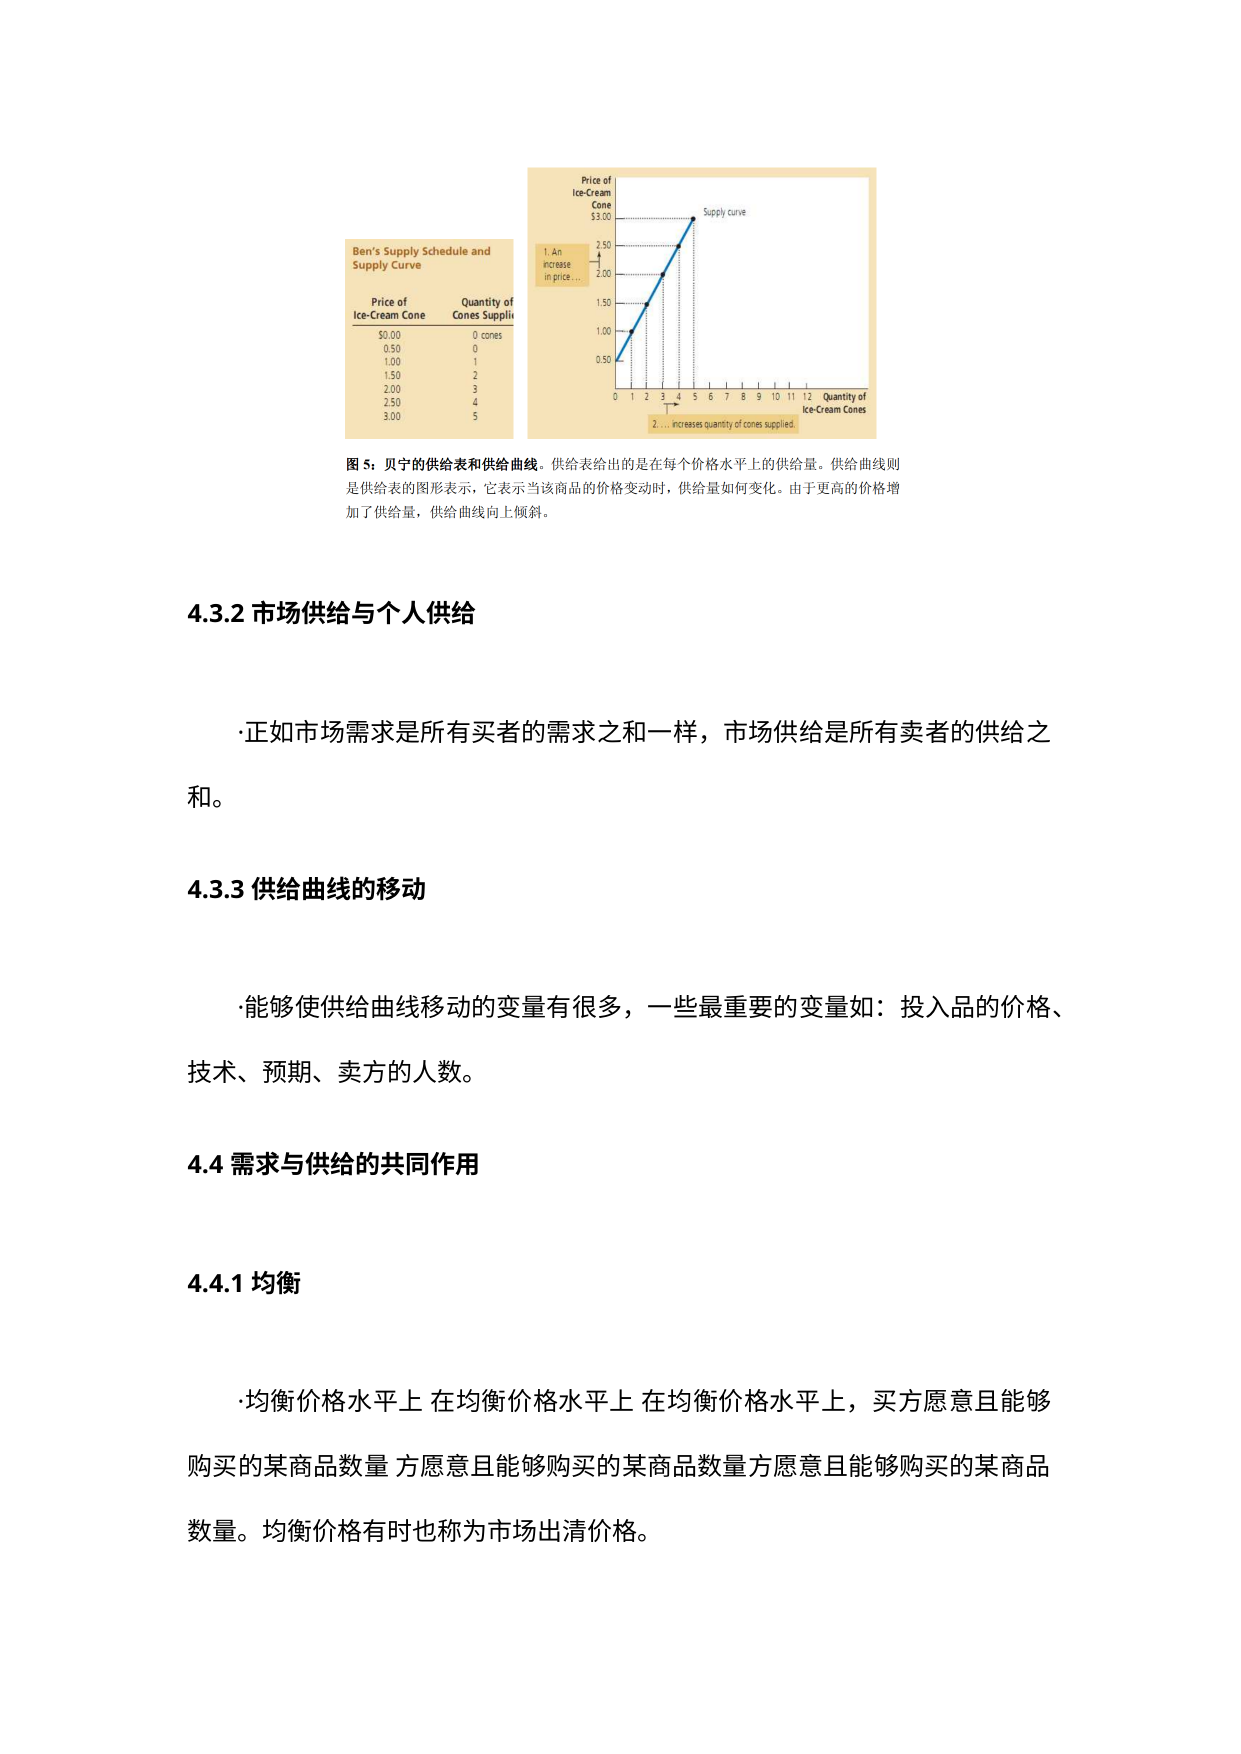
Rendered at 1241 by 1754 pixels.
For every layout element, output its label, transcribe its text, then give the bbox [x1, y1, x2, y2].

text ·均衡价格水平上 在均衡价格水平上 在均衡价格水平上，买方愿意且能够购买的某商品数量 方愿意且能够购买的某商品数量方愿意且能够购买的某商品数量。均衡价格有时也称为市场出清价格。 [187, 1367, 1053, 1562]
subtitle 4.3.2 市场供给与个人供给 [187, 579, 1053, 644]
subtitle 4.3.3 供给曲线的移动 [187, 855, 1053, 920]
text ·能够使供给曲线移动的变量有很多，一些最重要的变量如：投入品的价格、技术、预期、卖方的人数。 [187, 973, 1053, 1103]
picture [337, 162, 903, 521]
subtitle 4.4.1 均衡 [187, 1249, 1053, 1314]
text ·正如市场需求是所有买者的需求之和一样，市场供给是所有卖者的供给之和。 [187, 698, 1053, 828]
subtitle 4.4 需求与供给的共同作用 [187, 1130, 1053, 1195]
